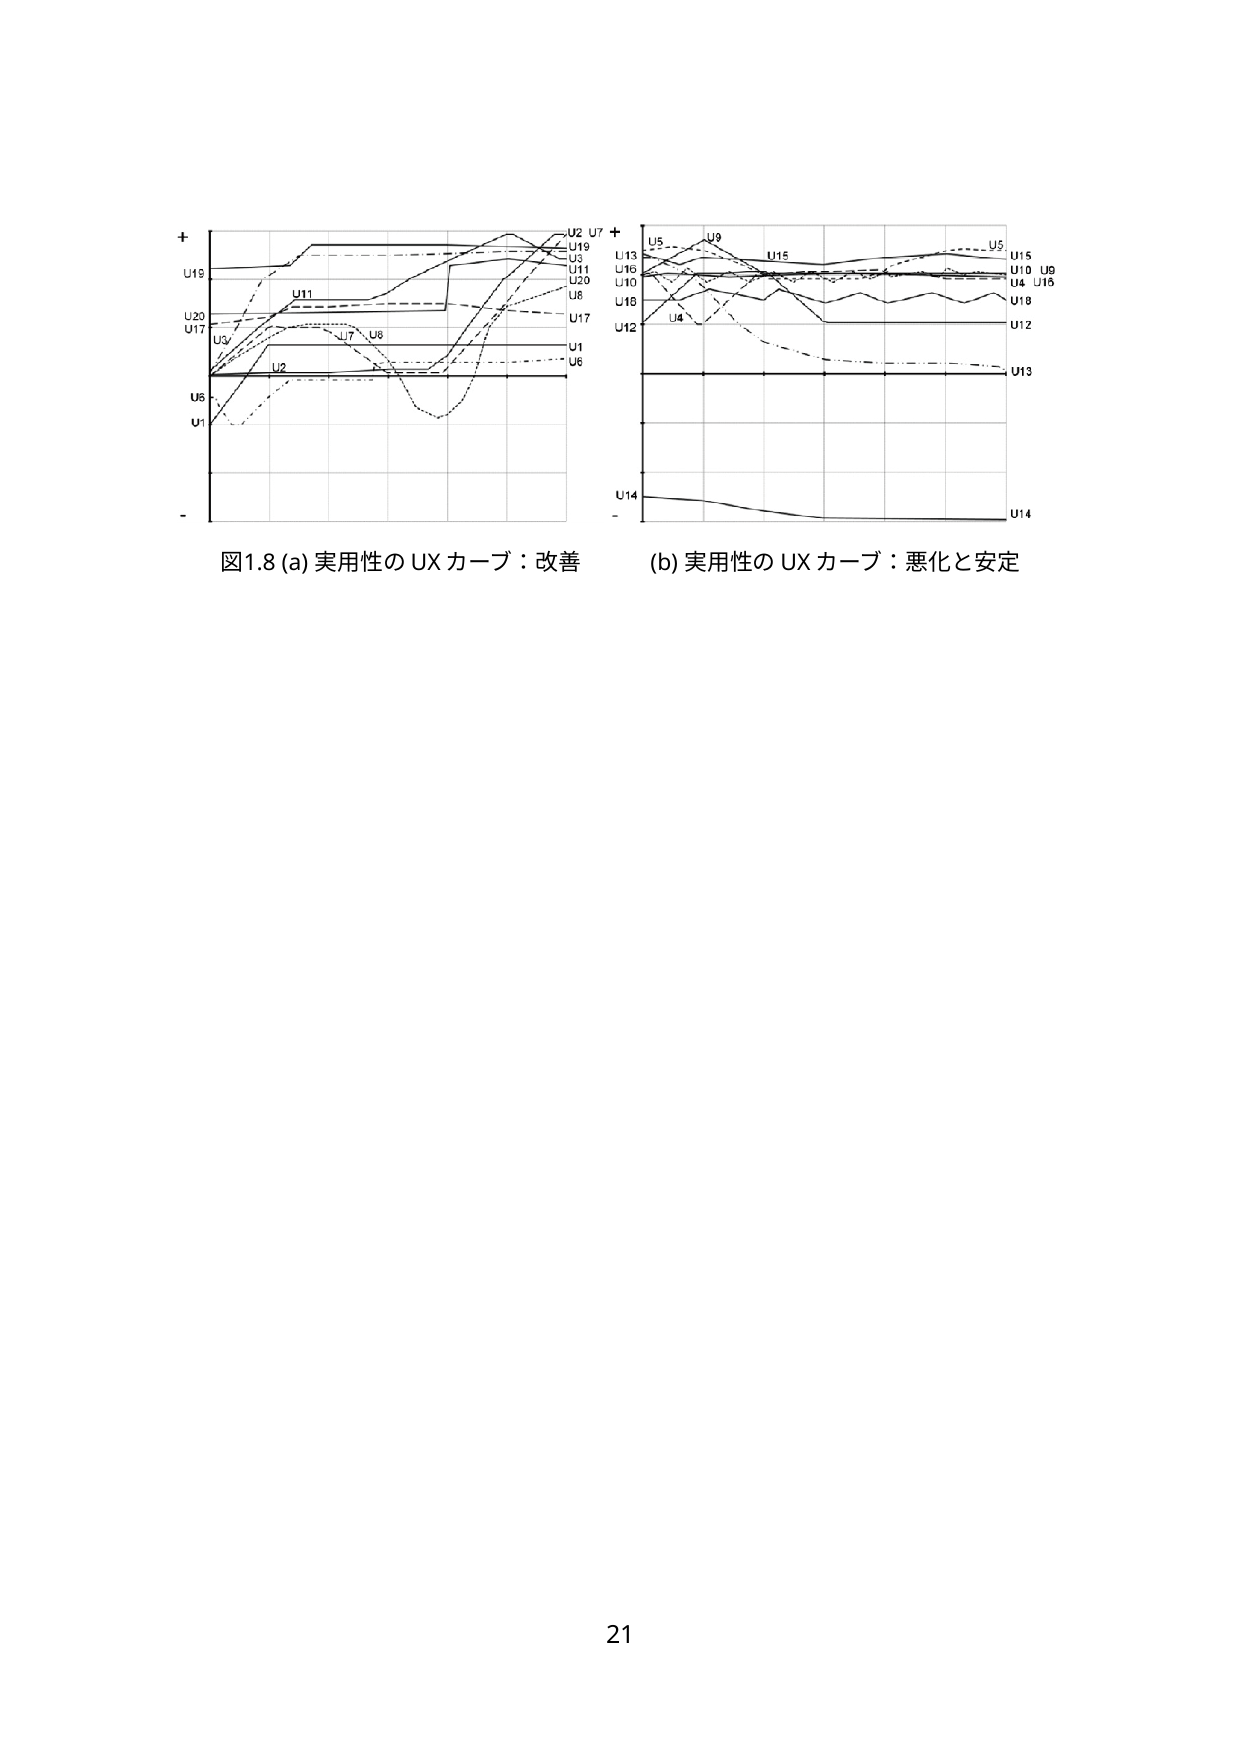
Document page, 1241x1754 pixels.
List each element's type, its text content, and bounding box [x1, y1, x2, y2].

text 図1.8 (a) 実用性のUXカーブ：改善 (b) 実用性のUXカーブ：悪化と安定 [177, 540, 1063, 582]
picture [609, 224, 1055, 523]
picture [177, 224, 604, 523]
